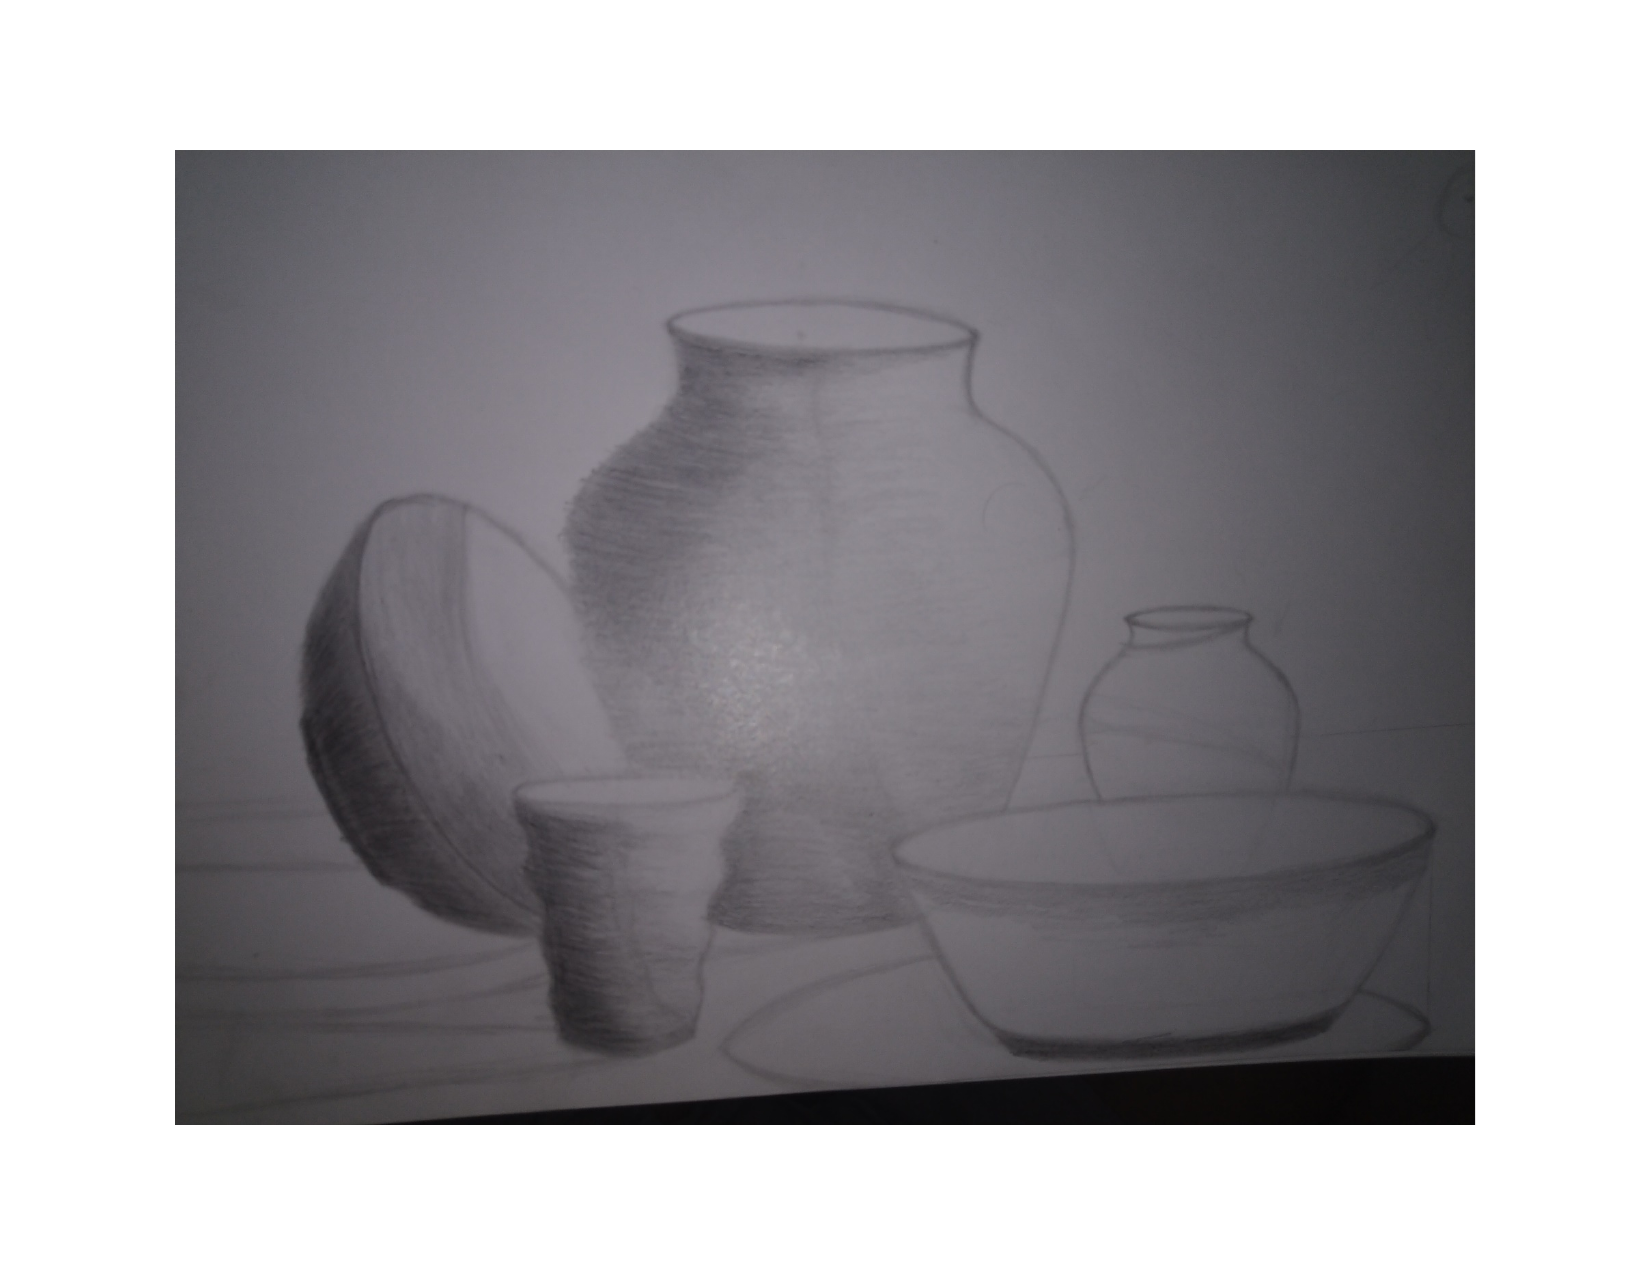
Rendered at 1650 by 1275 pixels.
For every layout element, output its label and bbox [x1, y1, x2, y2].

picture [175, 150, 1475, 1125]
